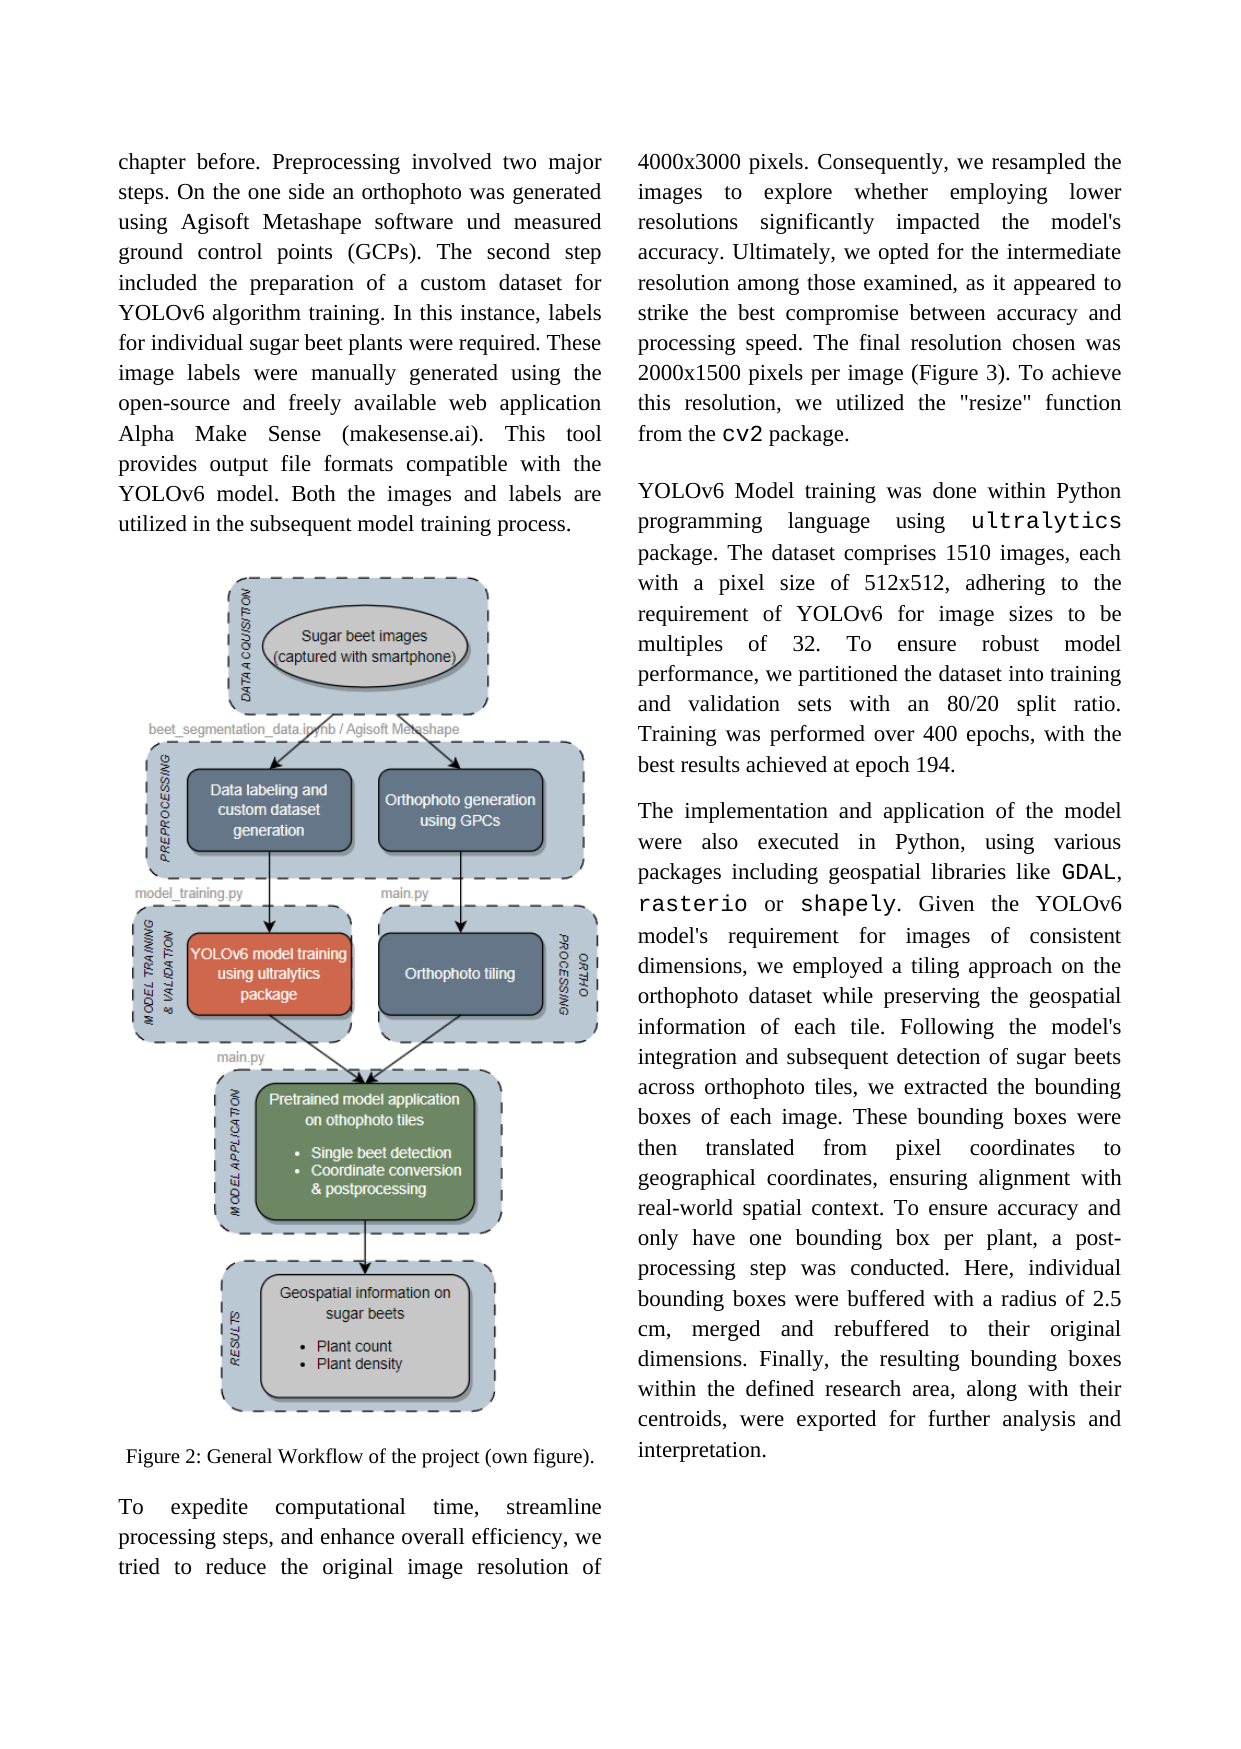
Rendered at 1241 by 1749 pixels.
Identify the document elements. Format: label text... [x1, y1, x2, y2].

picture [118, 557, 612, 1427]
text To expedite computational time, streamline processing steps, and enhance overall efficiency, we tried to reduce the original image resolution of 4000x3000 pixels. Consequently, we resampled the images to explore whether employing lower resolutions significantly impacted the model's accuracy. Ultimately, we opted for the intermediate resolution among those examined, as it appeared to strike the best compromise between accuracy and processing speed. The final resolution chosen was 2000x1500 pixels per image (Figure 3). To achieve this resolution, we utilized the "resize" function from the cv2 package. [118, 1493, 602, 1579]
text The implementation and application of the model were also executed in Python, using various packages including geospatial libraries like GDAL, rasterio or shapely. Given the YOLOv6 model's requirement for images of consistent dimensions, we employed a tiling approach on the orthophoto dataset while preserving the geospatial information of each tile. Following the model's integration and subsequent detection of sugar beets across orthophoto tiles, we extracted the bounding boxes of each image. These bounding boxes were then translated from pixel coordinates to geographical coordinates, ensuring alignment with real-world spatial context. To ensure accuracy and only have one bounding box per plant, a post-processing step was conducted. Here, individual bounding boxes were buffered with a radius of 2.5 cm, merged and rebuffered to their original dimensions. Finally, the resulting bounding boxes within the defined research area, along with their centroids, were exported for further analysis and interpretation. [638, 798, 1122, 1462]
text YOLOv6 Model training was done within Python programming language using ultralytics package. The dataset comprises 1510 images, each with a pixel size of 512x512, adhering to the requirement of YOLOv6 for image sizes to be multiples of 32. To ensure robust model performance, we partitioned the dataset into training and validation sets with an 80/20 split ratio. Training was performed over 400 epochs, with the best results achieved at epoch 194. [638, 477, 1122, 777]
text To expedite computational time, streamline processing steps, and enhance overall efficiency, we tried to reduce the original image resolution of 4000x3000 pixels. Consequently, we resampled the images to explore whether employing lower resolutions significantly impacted the model's accuracy. Ultimately, we opted for the intermediate resolution among those examined, as it appeared to strike the best compromise between accuracy and processing speed. The final resolution chosen was 2000x1500 pixels per image (Figure 3). To achieve this resolution, we utilized the "resize" function from the cv2 package. [638, 148, 1122, 448]
text Figure 2: General Workflow of the project (own figure). [118, 1444, 602, 1468]
